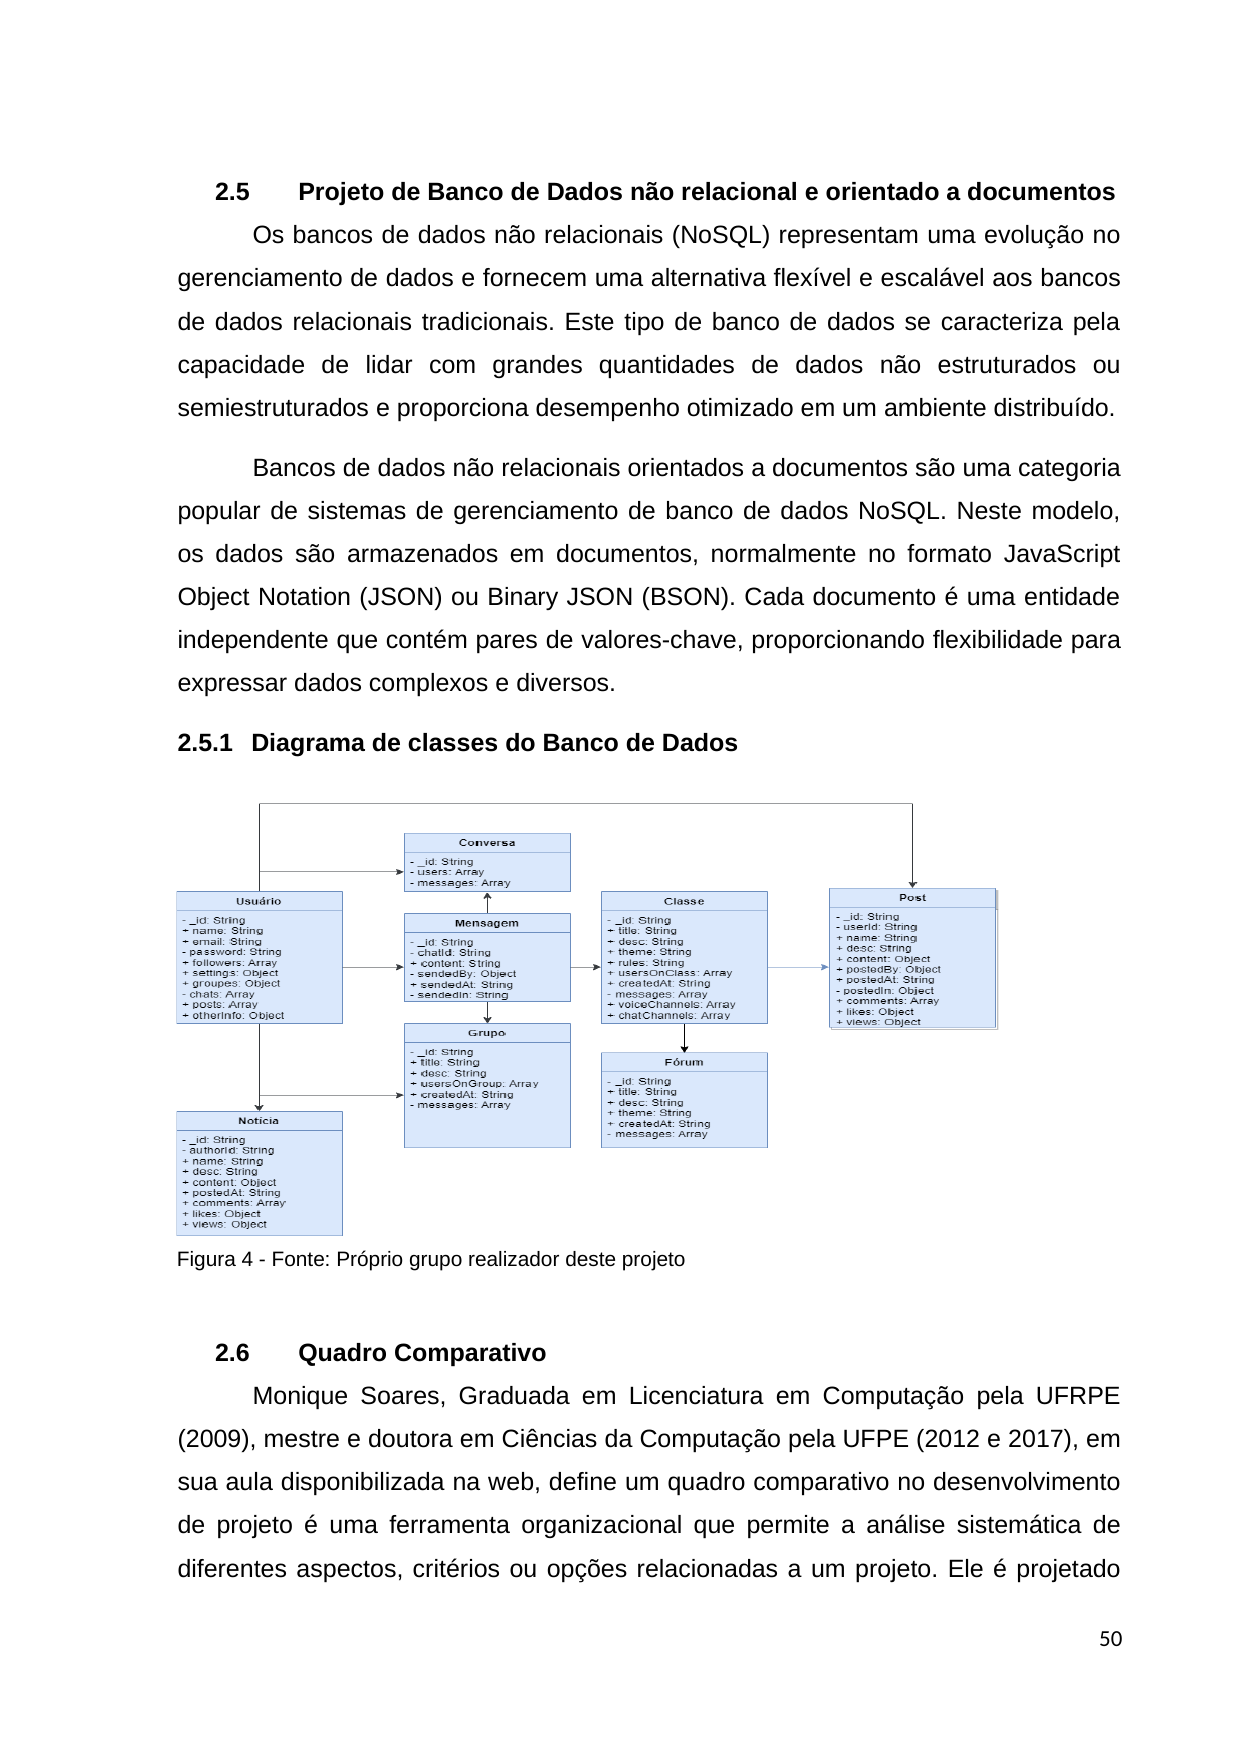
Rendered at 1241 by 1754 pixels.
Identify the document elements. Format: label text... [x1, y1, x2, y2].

text Os bancos de dados não relacionais (NoSQL) representam uma evolução no gerenciamento de dados e fornecem uma alternativa flexível e escalável aos bancos de dados relacionais tradicionais. Este tipo de banco de dados se caracteriza pela capacidade de lidar com grandes quantidades de dados não estruturados ou semiestruturados e proporciona desempenho otimizado em um ambiente distribuído. [177, 220, 1122, 422]
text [177, 1381, 1122, 1582]
text Diagrama de classes do Banco de Dados [177, 728, 1122, 757]
text Quadro Comparativo [215, 1338, 1122, 1367]
picture [176, 798, 999, 1238]
text Projeto de Banco de Dados não relacional e orientado a documentos [215, 177, 1122, 206]
text Bancos de dados não relacionais orientados a documentos são uma categoria popular de sistemas de gerenciamento de banco de dados NoSQL. Neste modelo, os dados são armazenados em documentos, normalmente no formato JavaScript Object Notation (JSON) ou Binary JSON (BSON). Cada documento é uma entidade independente que contém pares de valores-chave, proporcionando flexibilidade para expressar dados complexos e diversos. [177, 453, 1122, 697]
